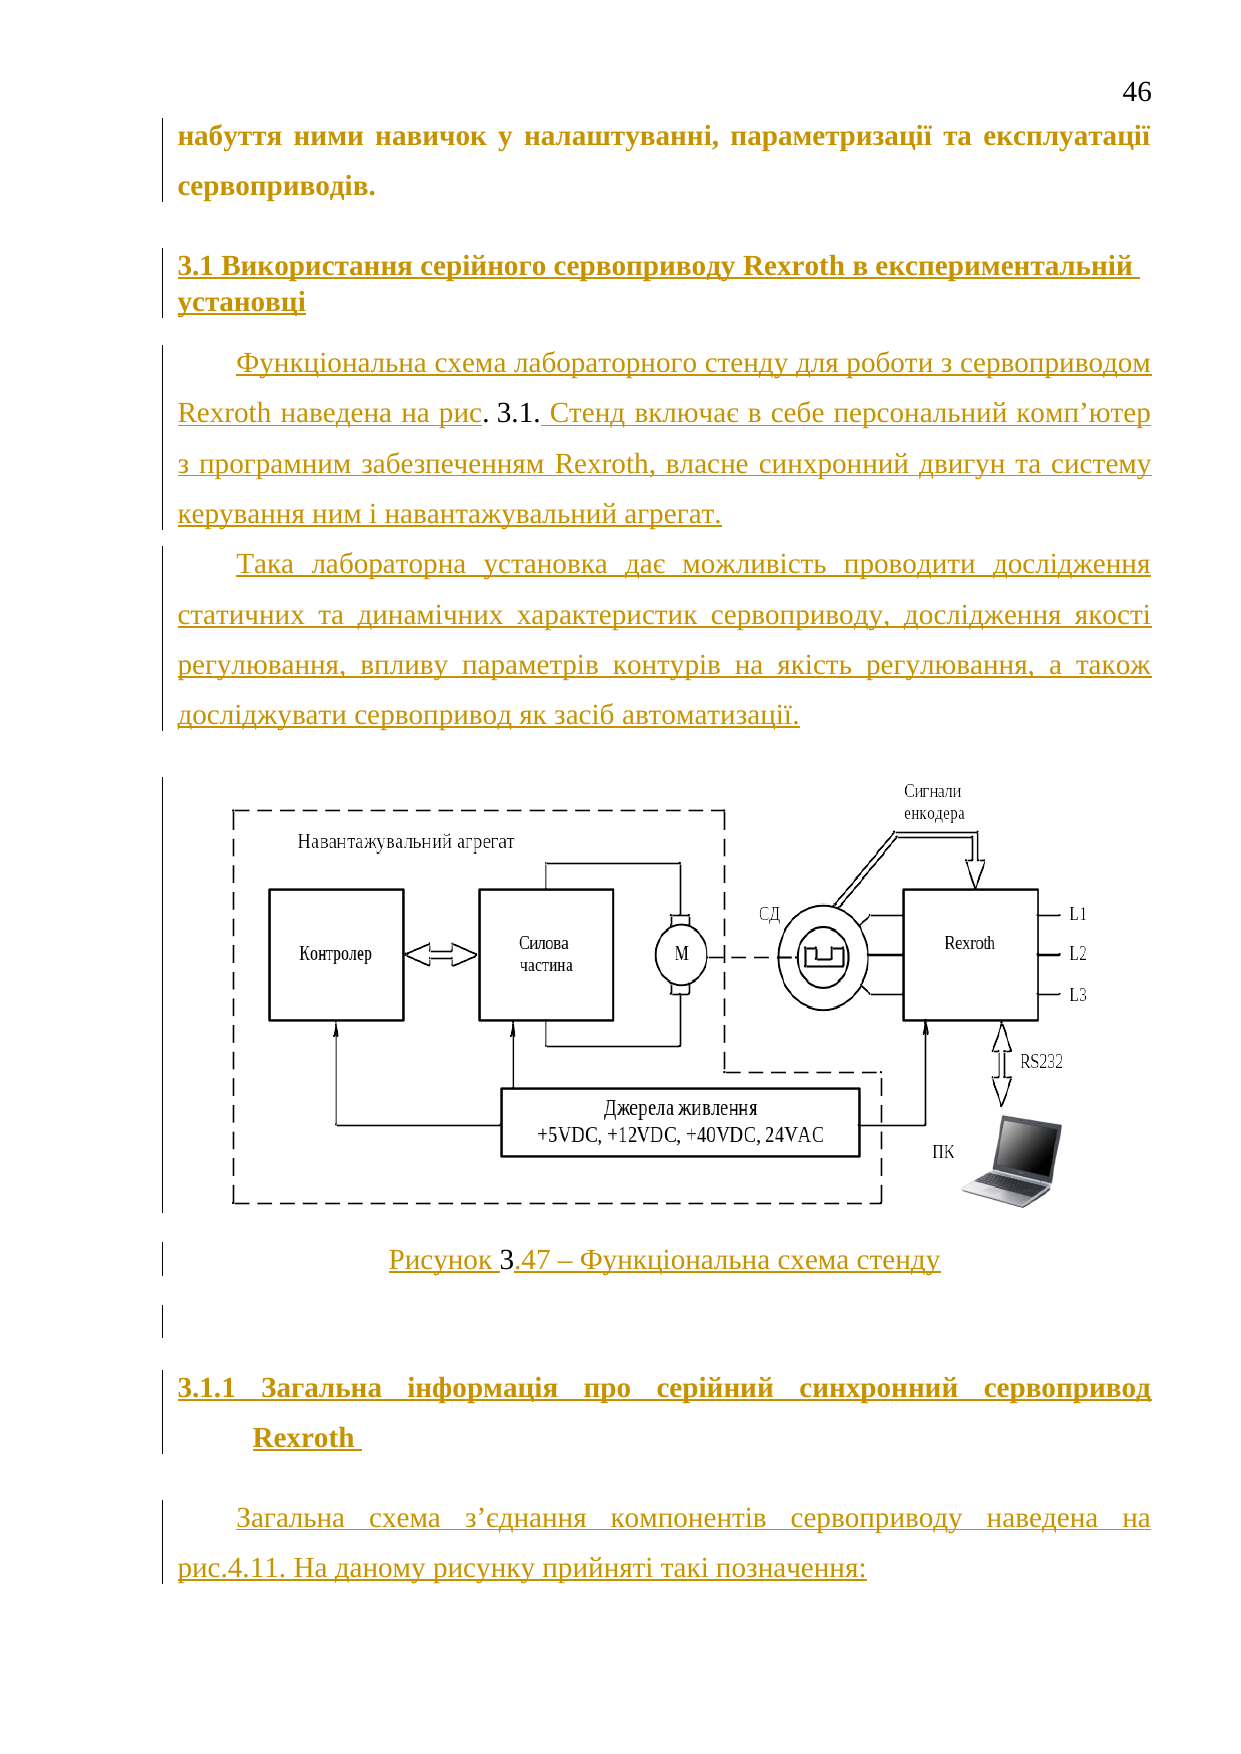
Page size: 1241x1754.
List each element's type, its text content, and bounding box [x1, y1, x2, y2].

text . 3.1. [177, 345, 1152, 475]
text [177, 118, 1152, 202]
text . 3.1. [177, 476, 1152, 530]
text 31 [177, 1242, 1152, 1276]
